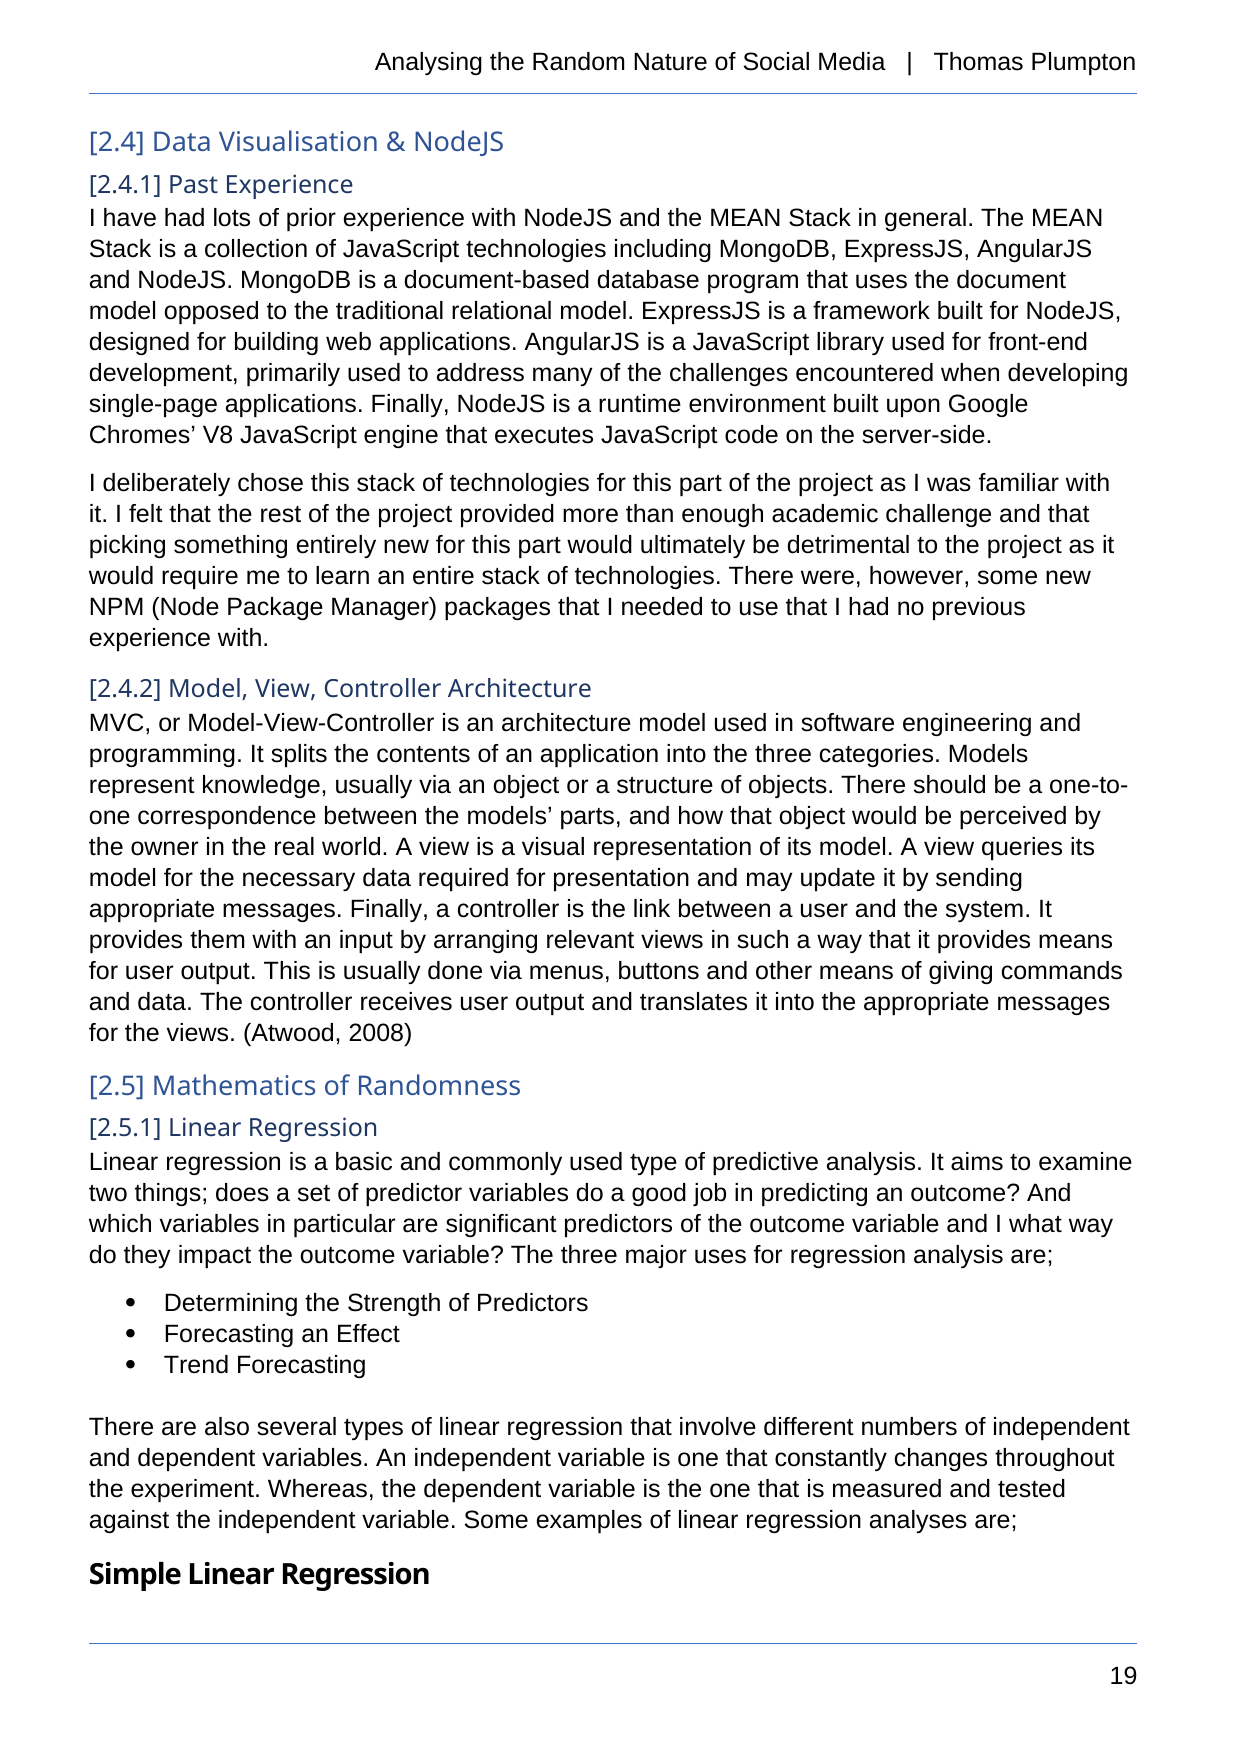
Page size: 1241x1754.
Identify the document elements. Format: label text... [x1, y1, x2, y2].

subtitle [2.5.1] Linear Regression [89, 1110, 1137, 1144]
text I have had lots of prior experience with NodeJS and the MEAN Stack in general. The MEAN Stack is a collection of JavaScript technologies including MongoDB, ExpressJS, AngularJS and NodeJS. MongoDB is a document-based database program that uses the document model opposed to the traditional relational model. ExpressJS is a framework built for NodeJS, designed for building web applications. AngularJS is a JavaScript library used for front-end development, primarily used to address many of the challenges encountered when developing single-page applications. Finally, NodeJS is a runtime environment built upon Google Chromes’ V8 JavaScript engine that executes JavaScript code on the server-side. [89, 203, 1137, 449]
text Linear regression is a basic and commonly used type of predictive analysis. It aims to examine two things; does a set of predictor variables do a good job in predicting an outcome? And which variables in particular are significant predictors of the outcome variable and I what way do they impact the outcome variable? The three major uses for regression analysis are; [89, 1147, 1137, 1269]
list There are also several types of linear regression that involve different numbers of independent and dependent variables. An independent variable is one that constantly changes throughout the experiment. Whereas, the dependent variable is the one that is measured and tested against the independent variable. Some examples of linear regression analyses are; [89, 1412, 1137, 1534]
text I deliberately chose this stack of technologies for this part of the project as I was familiar with it. I felt that the rest of the project provided more than enough academic challenge and that picking something entirely new for this part would ultimately be detrimental to the project as it would require me to learn an entire stack of technologies. There were, however, some new NPM (Node Package Manager) packages that I needed to use that I had no previous experience with. [89, 468, 1137, 652]
title Simple Linear Regression [89, 1553, 1137, 1593]
subtitle [2.4.2] Model, View, Controller Architecture [89, 671, 1137, 705]
text MVC, or Model-View-Controller is an architecture model used in software engineering and programming. It splits the contents of an application into the three categories. Models represent knowledge, usually via an object or a structure of objects. There should be a one-to-one correspondence between the models’ parts, and how that object would be perceived by the owner in the real world. A view is a visual representation of its model. A view queries its model for the necessary data required for presentation and may update it by sending appropriate messages. Finally, a controller is the link between a user and the system. It provides them with an input by arranging relevant views in such a way that it provides means for user output. This is usually done via menus, buttons and other means of giving commands and data. The controller receives user output and translates it into the appropriate messages for the views. [89, 708, 1137, 1047]
subtitle [2.5] Mathematics of Randomness [89, 1066, 1137, 1103]
list Determining the Strength of Predictors [126, 1288, 1137, 1316]
subtitle [2.4] Data Visualisation & NodeJS [89, 122, 1137, 159]
subtitle [2.4.1] Past Experience [89, 166, 1137, 201]
list Forecasting an Effect [126, 1319, 1137, 1348]
list Trend Forecasting [126, 1350, 1137, 1379]
